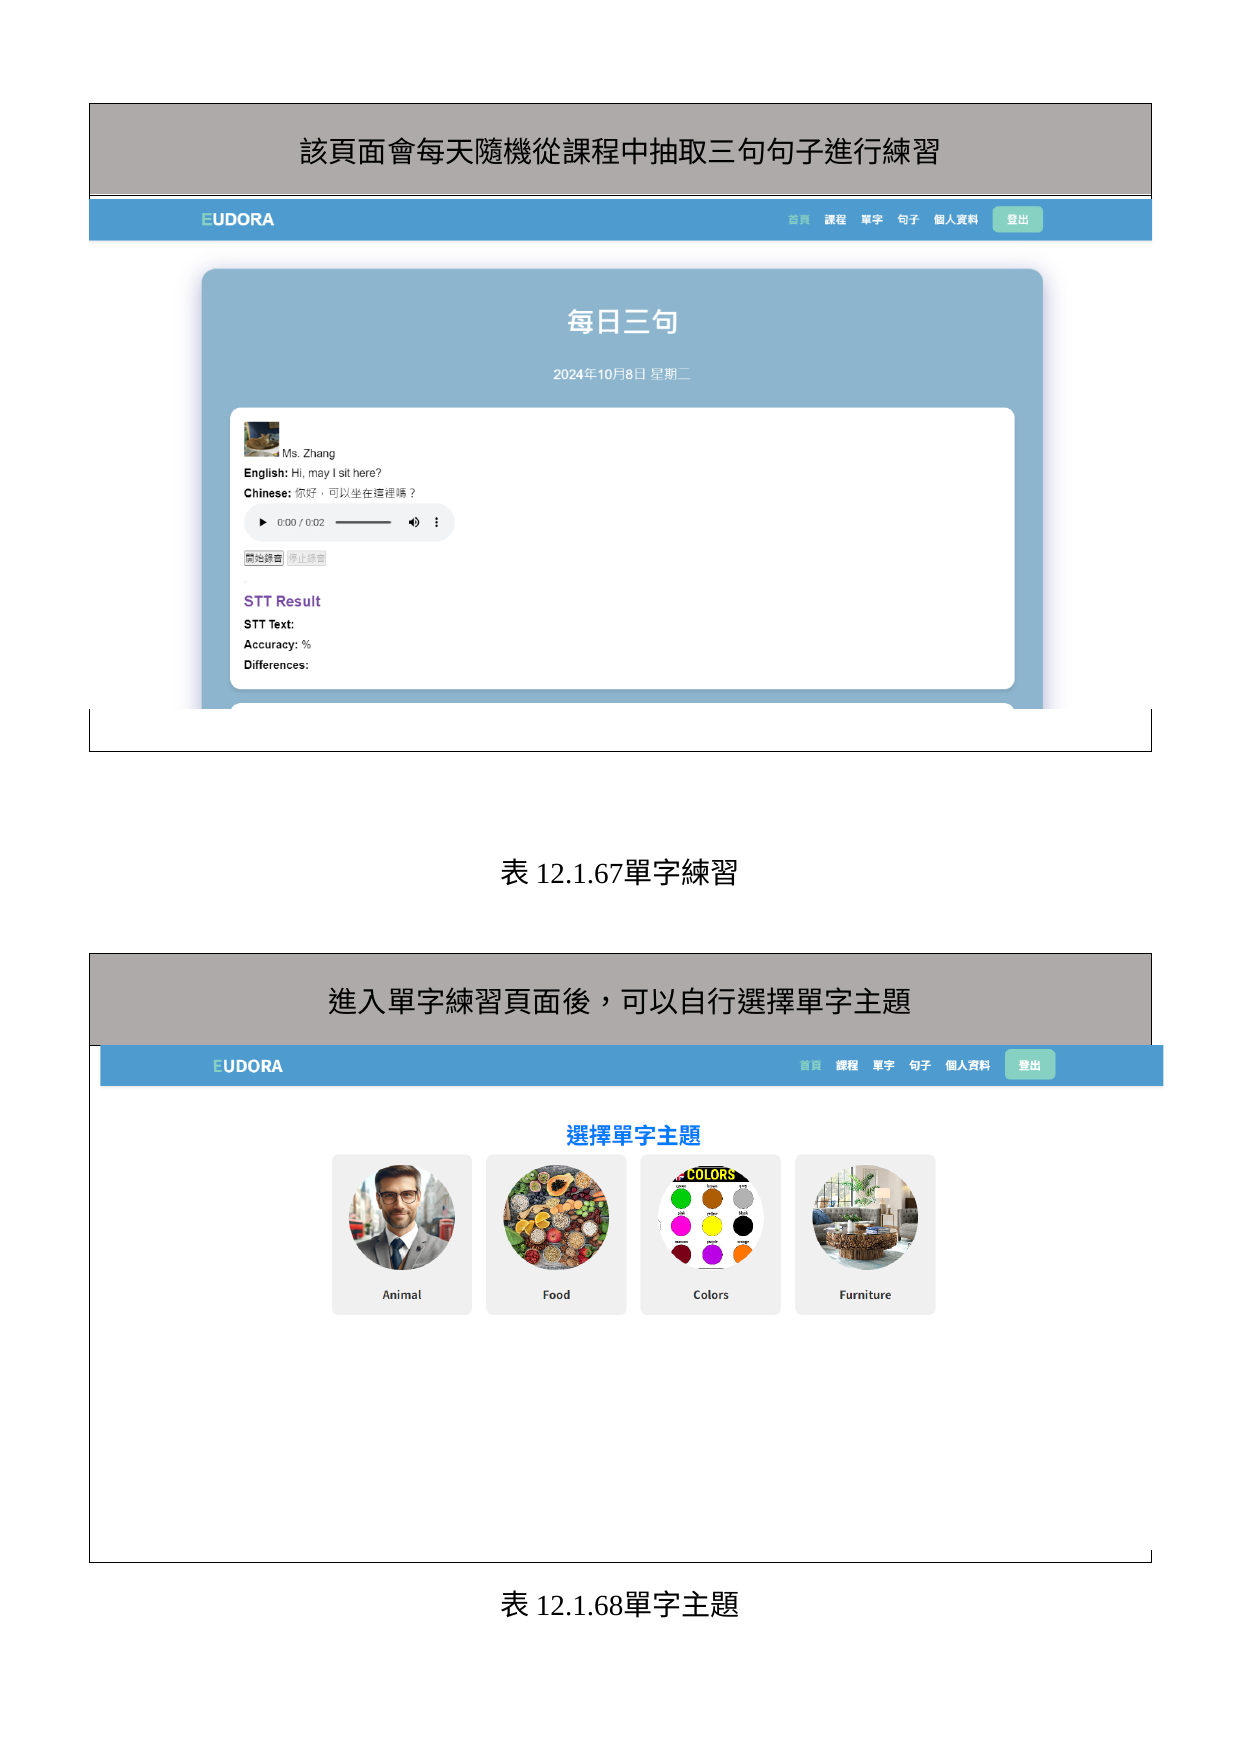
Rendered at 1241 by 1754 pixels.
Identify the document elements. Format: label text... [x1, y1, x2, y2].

table_cell [90, 709, 1151, 751]
picture [100, 1045, 1164, 1550]
picture [89, 199, 1153, 709]
table_header 該頁面會每天隨機從課程中抽取三句句子進行練習 [90, 104, 1151, 194]
table_cell [90, 1046, 1151, 1562]
table_header 進入單字練習頁面後，可以自行選擇單字主題 [90, 954, 1151, 1045]
